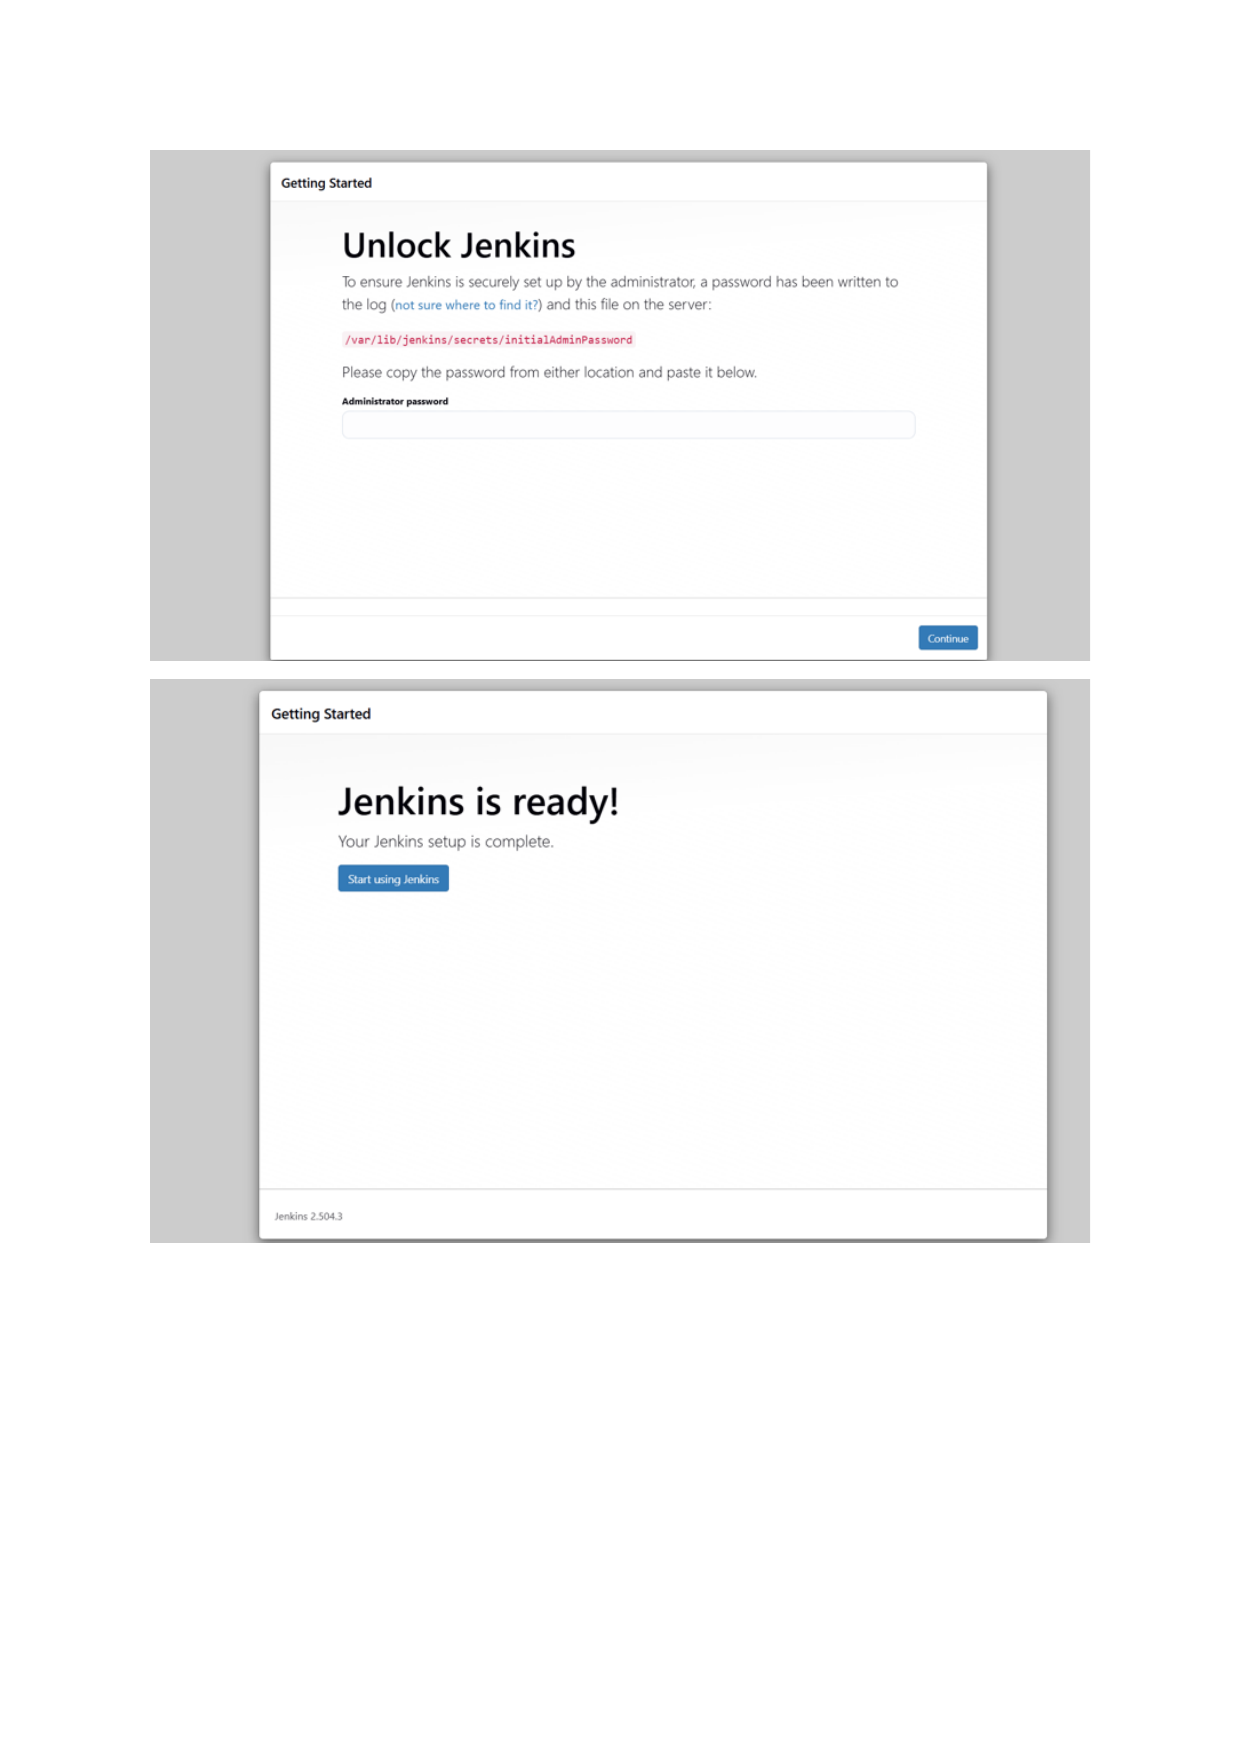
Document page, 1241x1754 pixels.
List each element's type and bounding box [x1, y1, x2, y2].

picture [150, 150, 1091, 661]
picture [150, 679, 1091, 1243]
